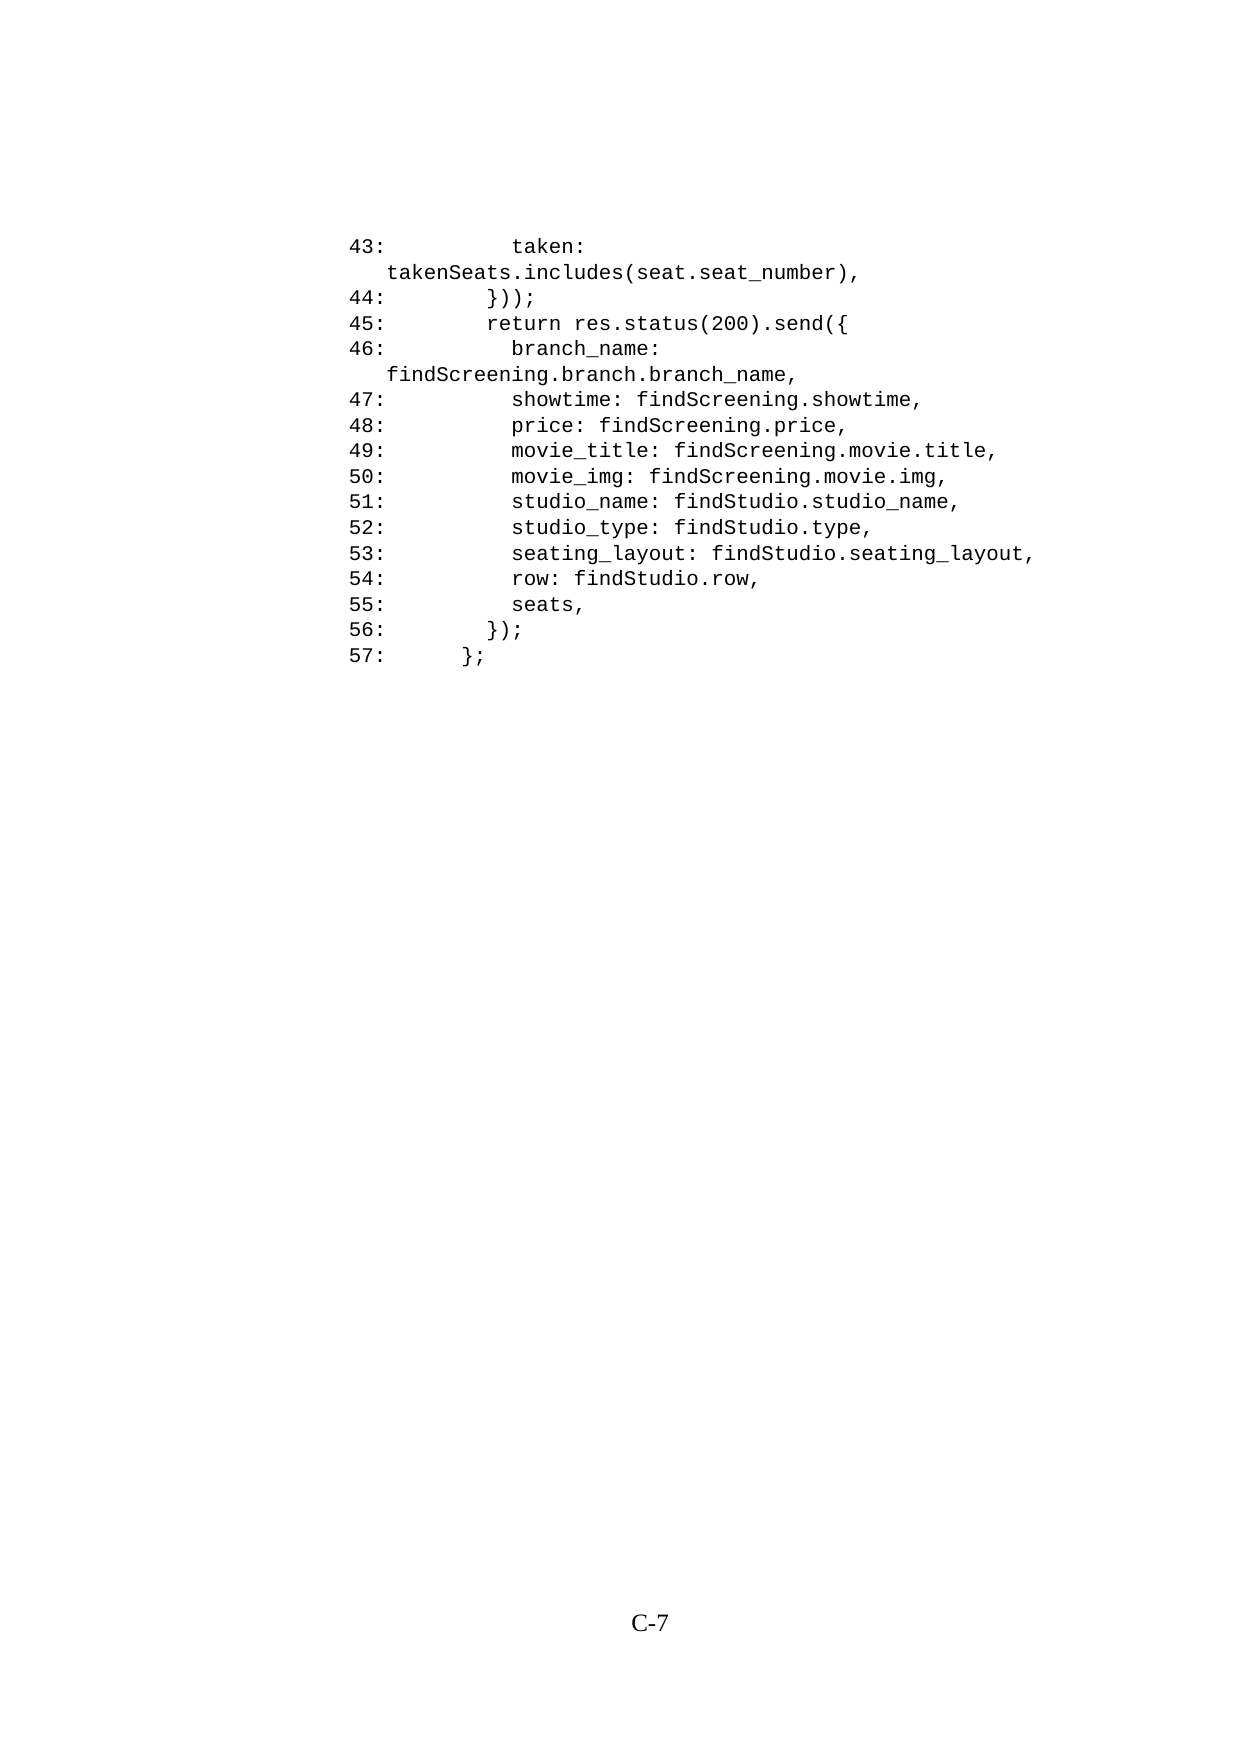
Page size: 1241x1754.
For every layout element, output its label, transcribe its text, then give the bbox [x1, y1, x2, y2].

list seating_layout: findStudio.seating_layout, [349, 543, 1063, 566]
list }); [349, 619, 1063, 643]
list price: findScreening.price, [349, 415, 1063, 439]
list branch_name: findScreening.branch.branch_name, [349, 338, 1063, 388]
list seats, [349, 594, 1063, 617]
list studio_type: findStudio.type, [349, 517, 1063, 541]
list movie_img: findScreening.movie.img, [349, 466, 1063, 490]
list taken: takenSeats.includes(seat.seat_number), [349, 236, 1063, 286]
list studio_name: findStudio.studio_name, [349, 492, 1063, 515]
list }; [349, 645, 1063, 668]
list row: findStudio.row, [349, 568, 1063, 592]
list })); [349, 287, 1063, 311]
list movie_title: findScreening.movie.title, [349, 441, 1063, 464]
list return res.status(200).send({ [349, 313, 1063, 337]
list showtime: findScreening.showtime, [349, 389, 1063, 413]
